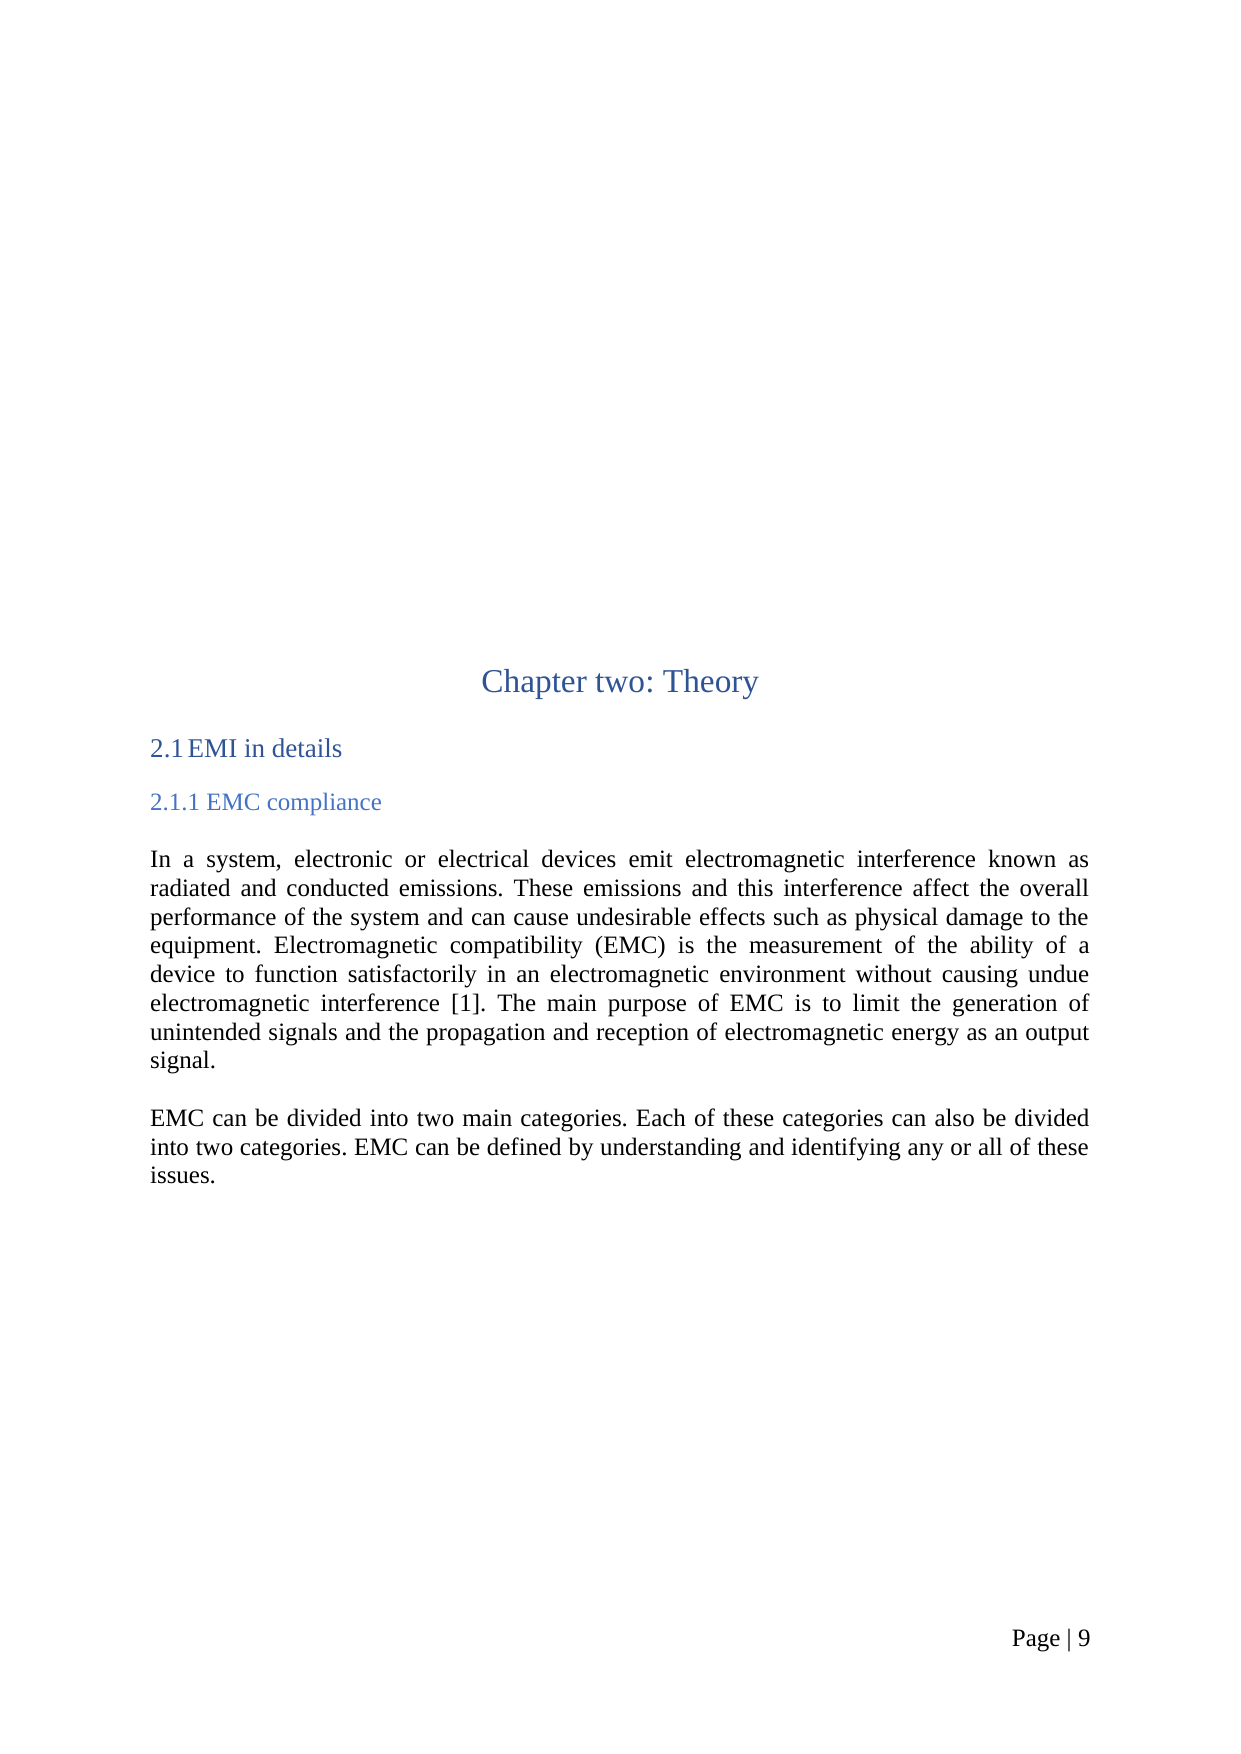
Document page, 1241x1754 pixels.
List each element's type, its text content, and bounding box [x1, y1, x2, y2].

text In a system, electronic or electrical devices emit electromagnetic interference known as radiated and conducted emissions. These emissions and this interference affect the overall performance of the system and can cause undesirable effects such as physical damage to the equipment. Electromagnetic compatibility (EMC) is the measurement of the ability of a device to function satisfactorily in an electromagnetic environment without causing undue electromagnetic interference . The main purpose of EMC is to limit the generation of unintended signals and the propagation and reception of electromagnetic energy as an output signal. EMC can be divided into two main categories. Each of these categories can also be divided into two categories. EMC can be defined by understanding and identifying any or all of these issues. [150, 844, 1090, 1189]
subtitle EMI in details [150, 732, 1090, 763]
subtitle Chapter two: Theory [150, 661, 1090, 699]
subtitle EMC compliance [150, 787, 1090, 815]
